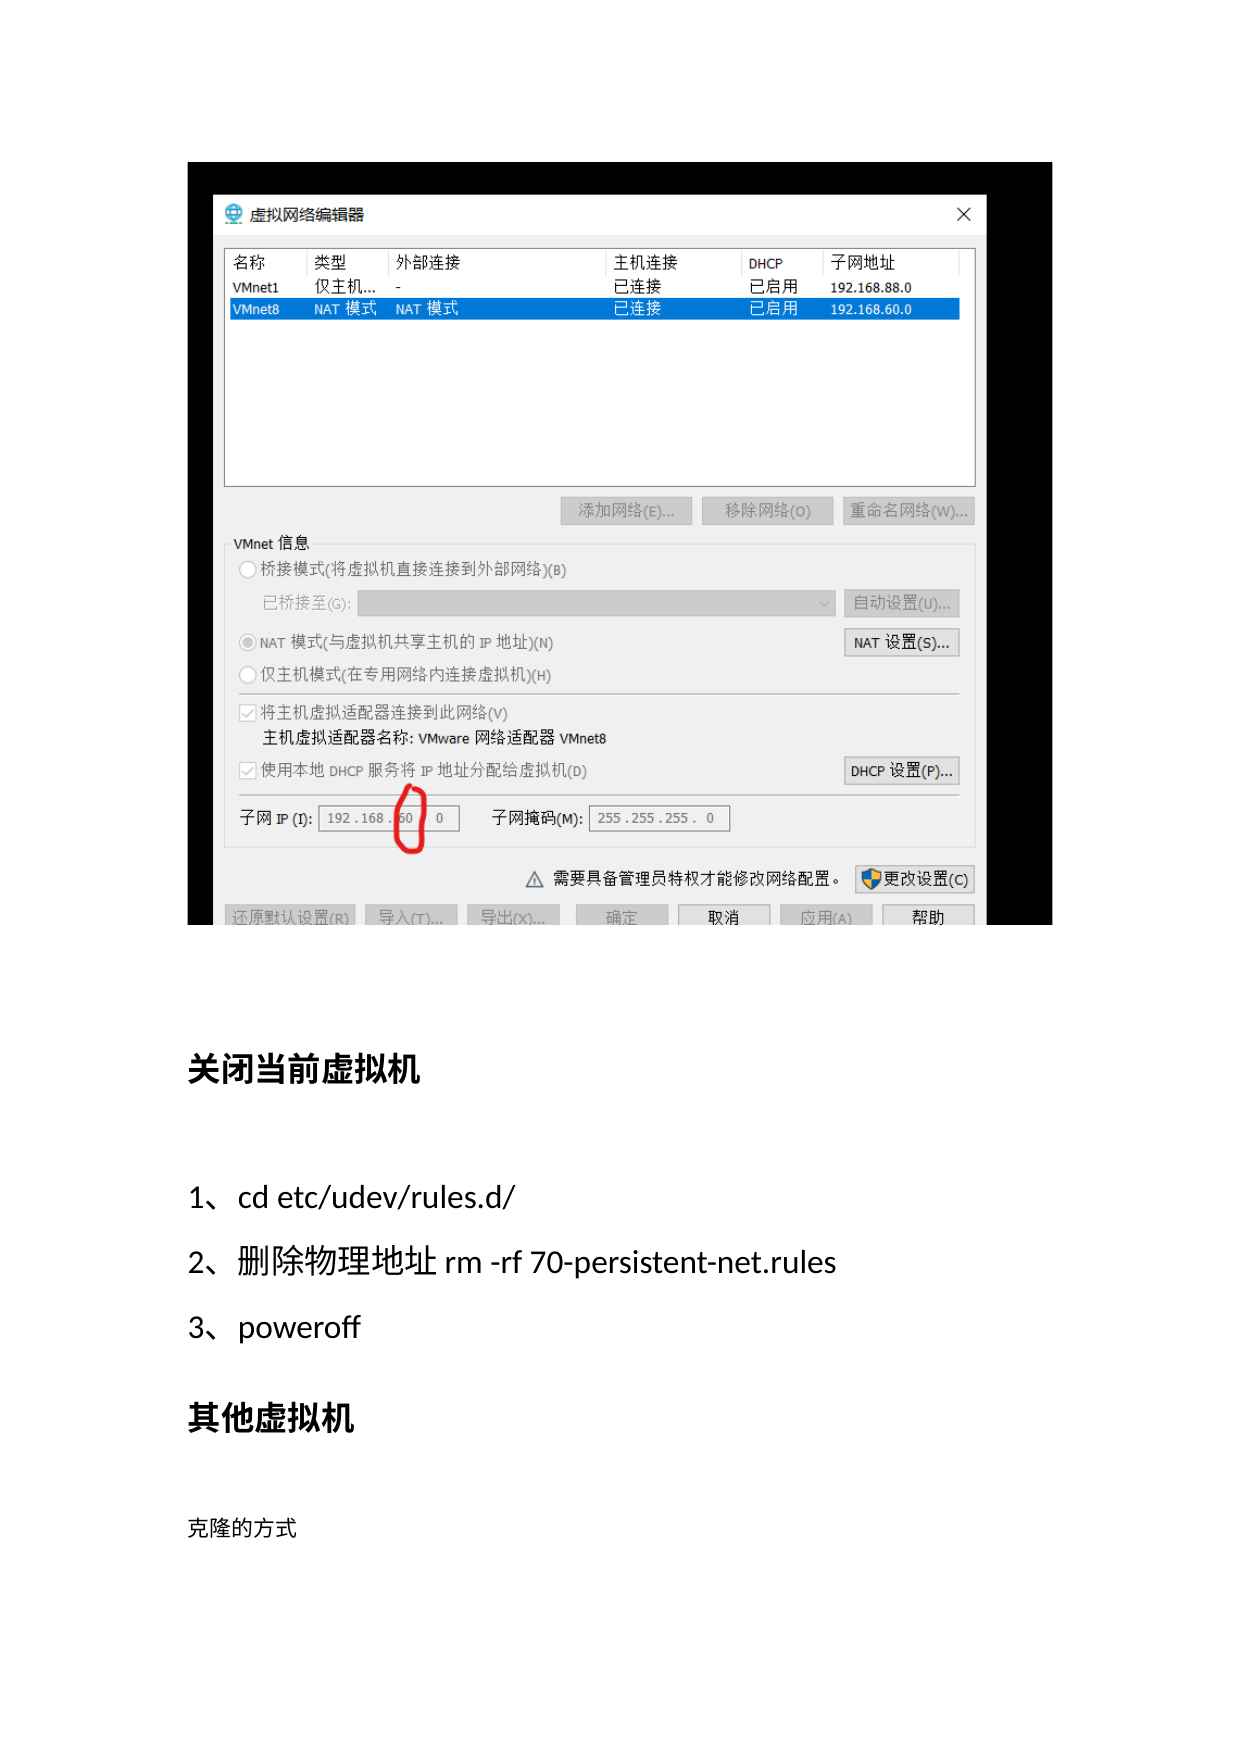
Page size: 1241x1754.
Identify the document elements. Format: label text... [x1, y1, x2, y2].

list 删除物理地址rm -rf 70-persistent-net.rules [187, 1226, 1053, 1291]
text 克隆的方式 [187, 1511, 1053, 1543]
picture [187, 162, 1053, 925]
list cd etc/udev/rules.d/ [187, 1161, 1053, 1226]
list poweroff [187, 1291, 1053, 1356]
subtitle 其他虚拟机 [187, 1383, 1053, 1448]
subtitle 关闭当前虚拟机 [187, 1034, 1053, 1099]
